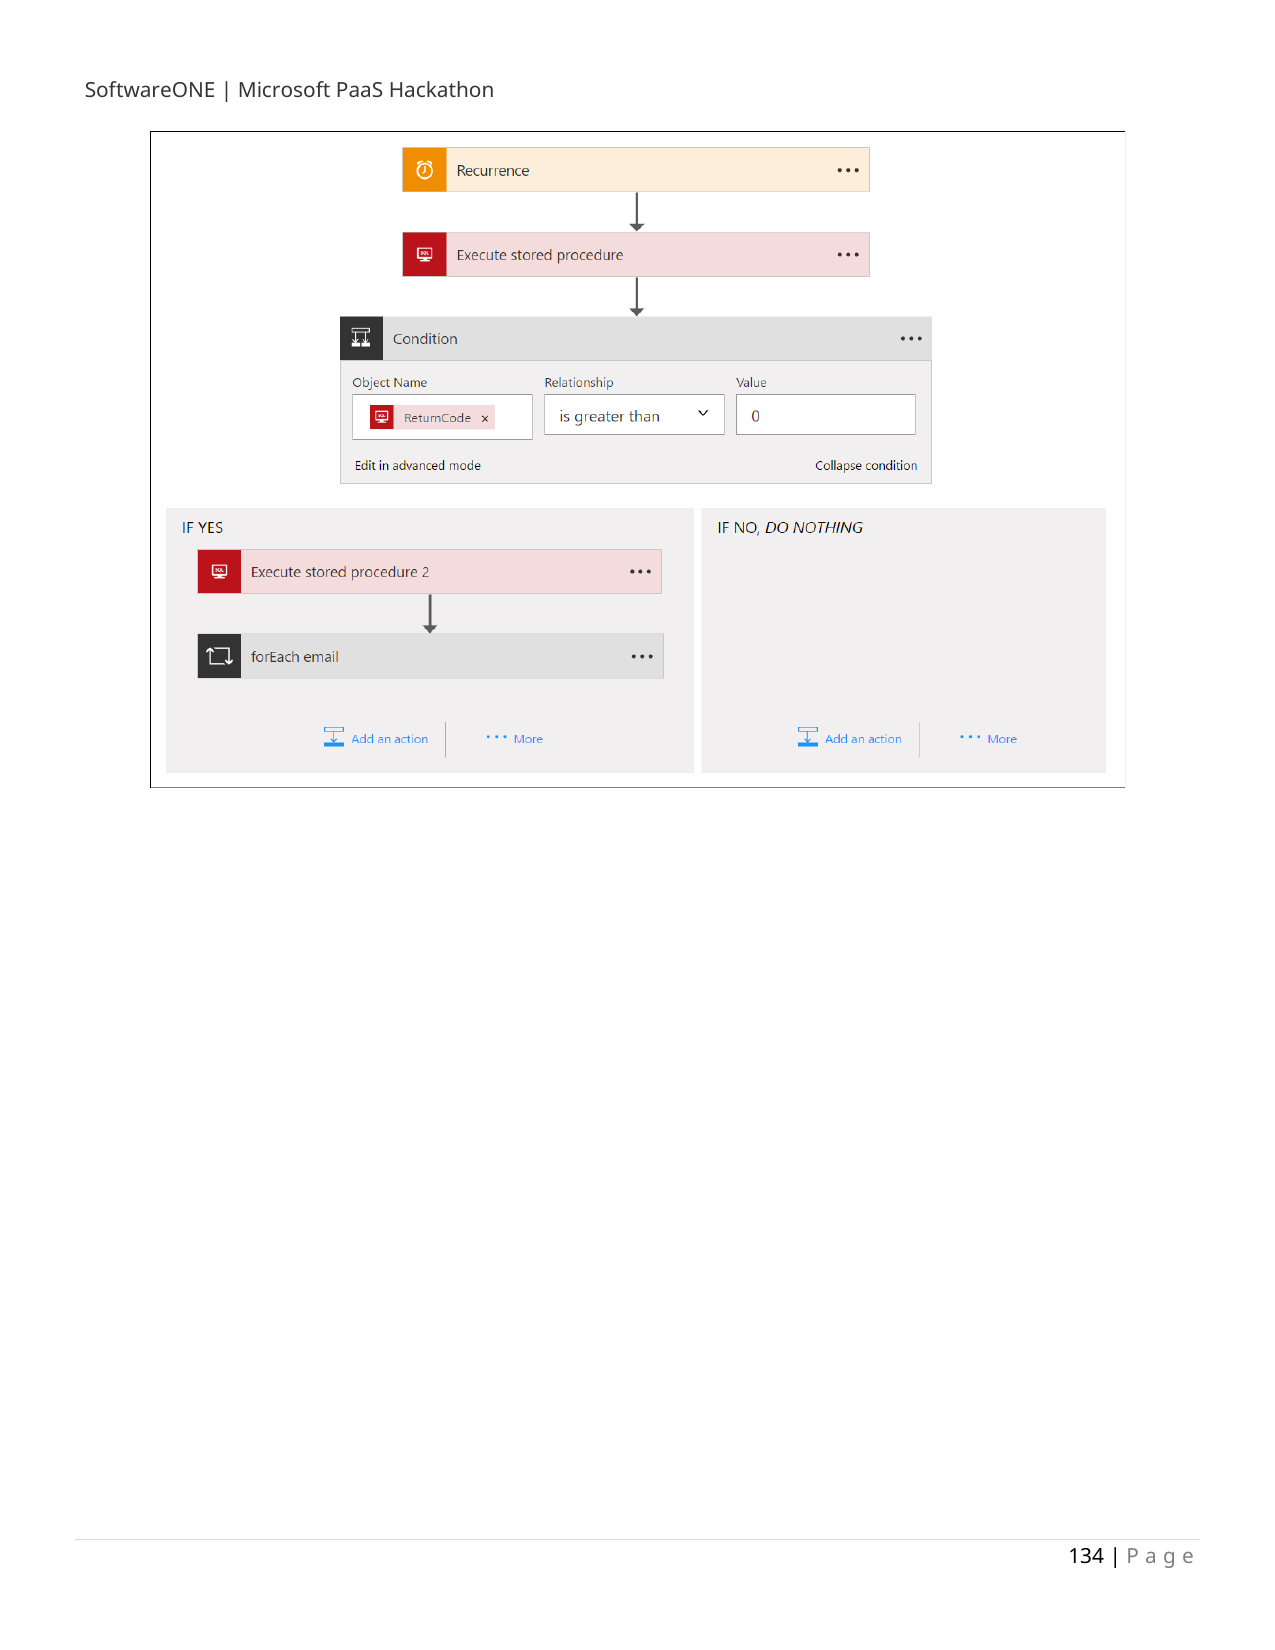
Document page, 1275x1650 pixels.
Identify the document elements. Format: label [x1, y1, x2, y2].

picture [150, 131, 1125, 788]
